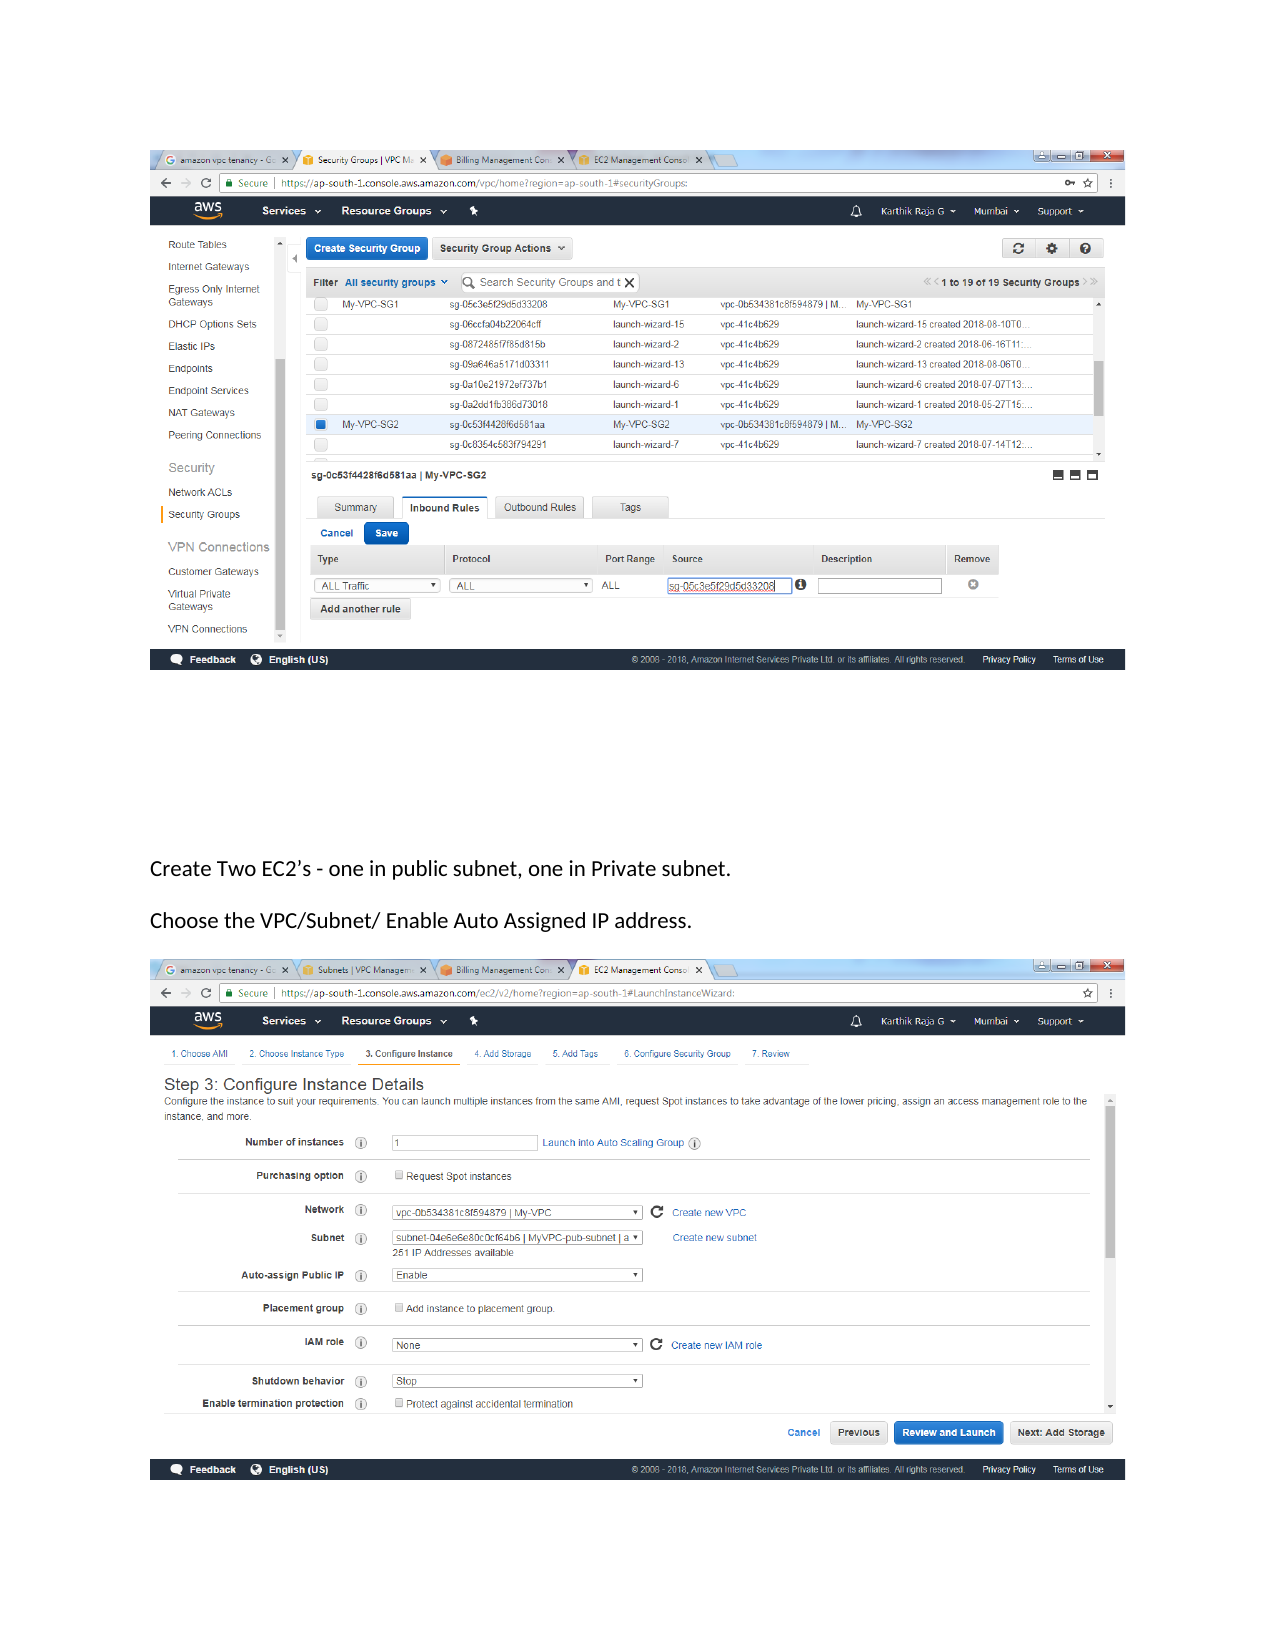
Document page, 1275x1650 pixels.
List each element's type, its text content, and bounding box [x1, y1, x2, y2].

picture [150, 150, 1125, 670]
text Choose the VPC/Subnet/ Enable Auto Assigned IP address. [150, 907, 1125, 935]
text Create Two EC2’s - one in public subnet, one in Private subnet. [150, 854, 1125, 882]
picture [150, 959, 1125, 1480]
